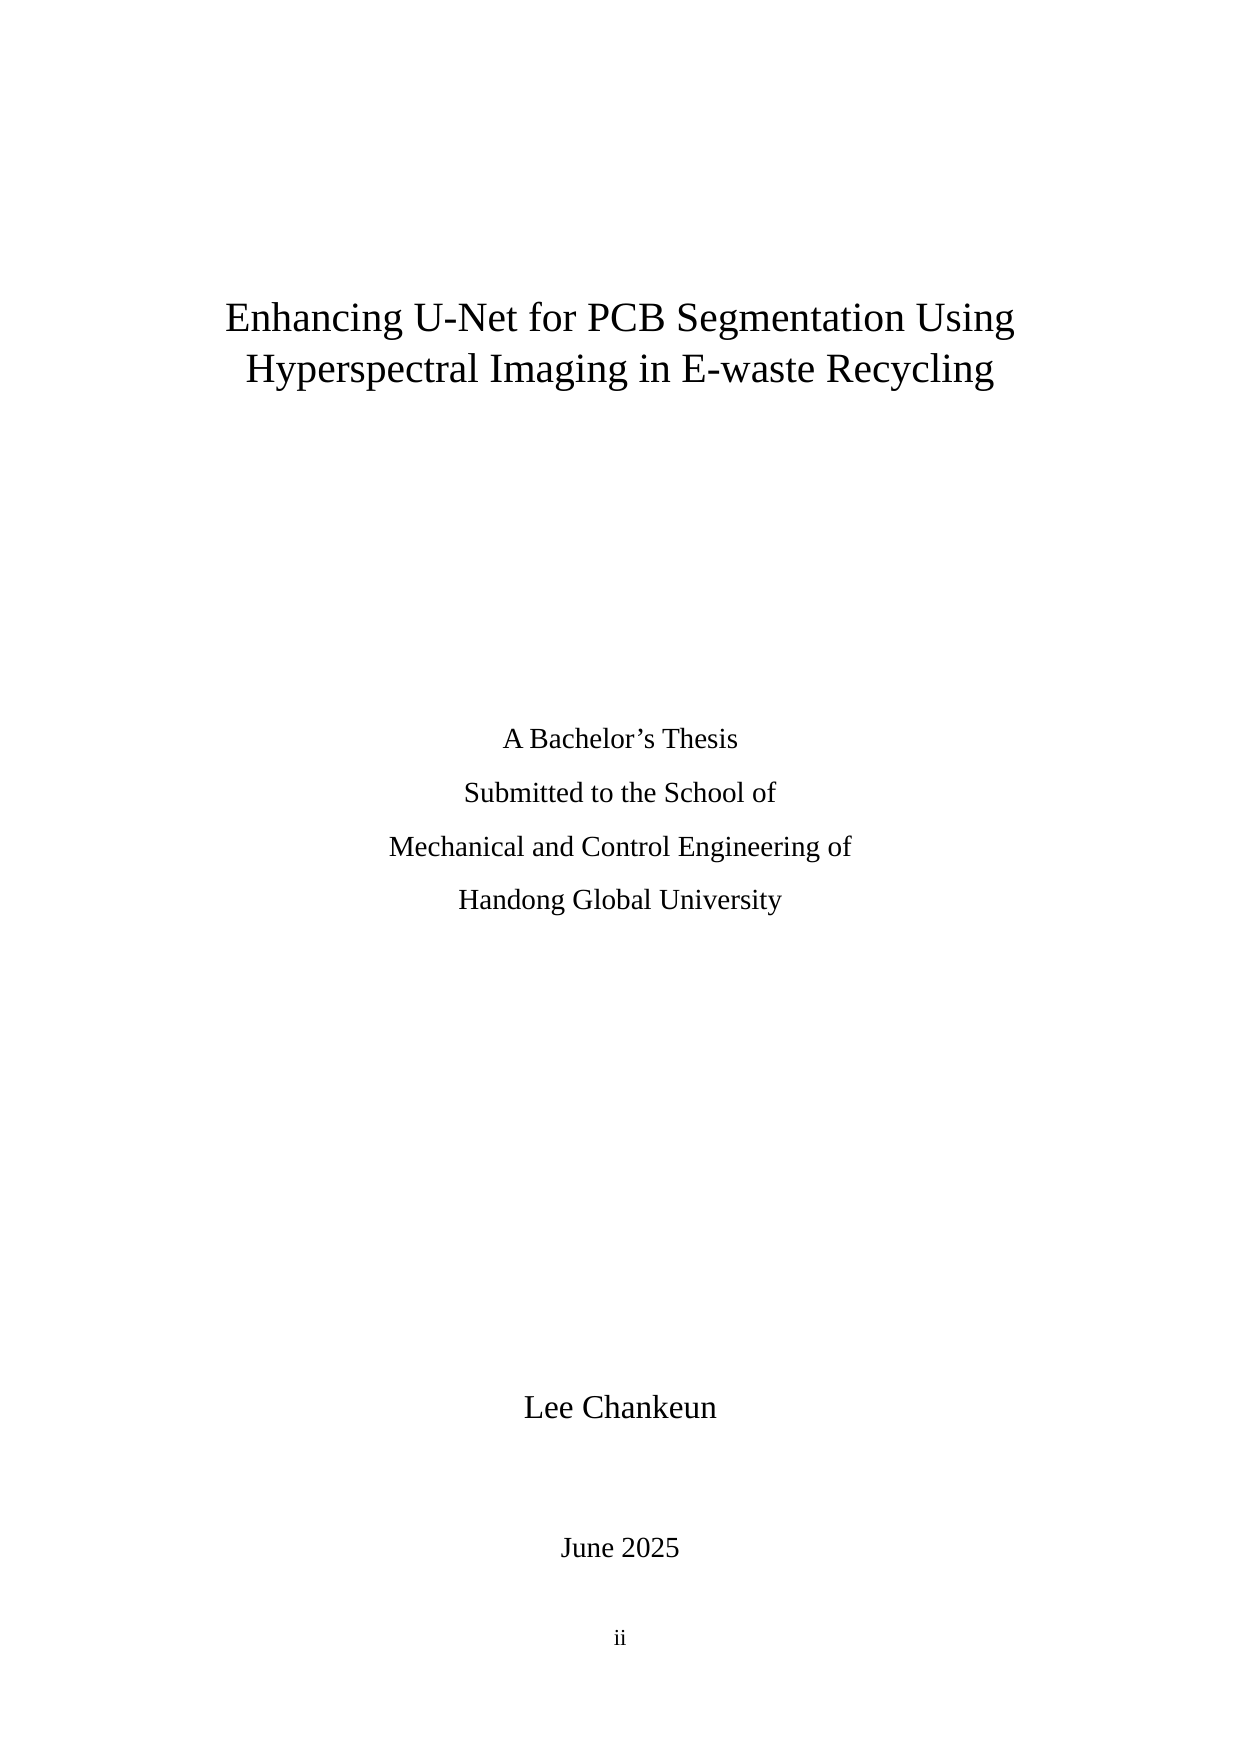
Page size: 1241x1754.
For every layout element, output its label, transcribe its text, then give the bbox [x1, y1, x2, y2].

text June 2025 [150, 1530, 1090, 1564]
text Mechanical and Control Engineering of [150, 829, 1090, 862]
text Submitted to the School of [150, 775, 1090, 809]
text Lee Chankeun [150, 1387, 1090, 1425]
text Handong Global University [150, 882, 1090, 916]
text A Bachelor’s Thesis [150, 722, 1090, 755]
text Enhancing U-Net for PCB Segmentation Using Hyperspectral Imaging in E-waste Recycling [150, 292, 1090, 392]
